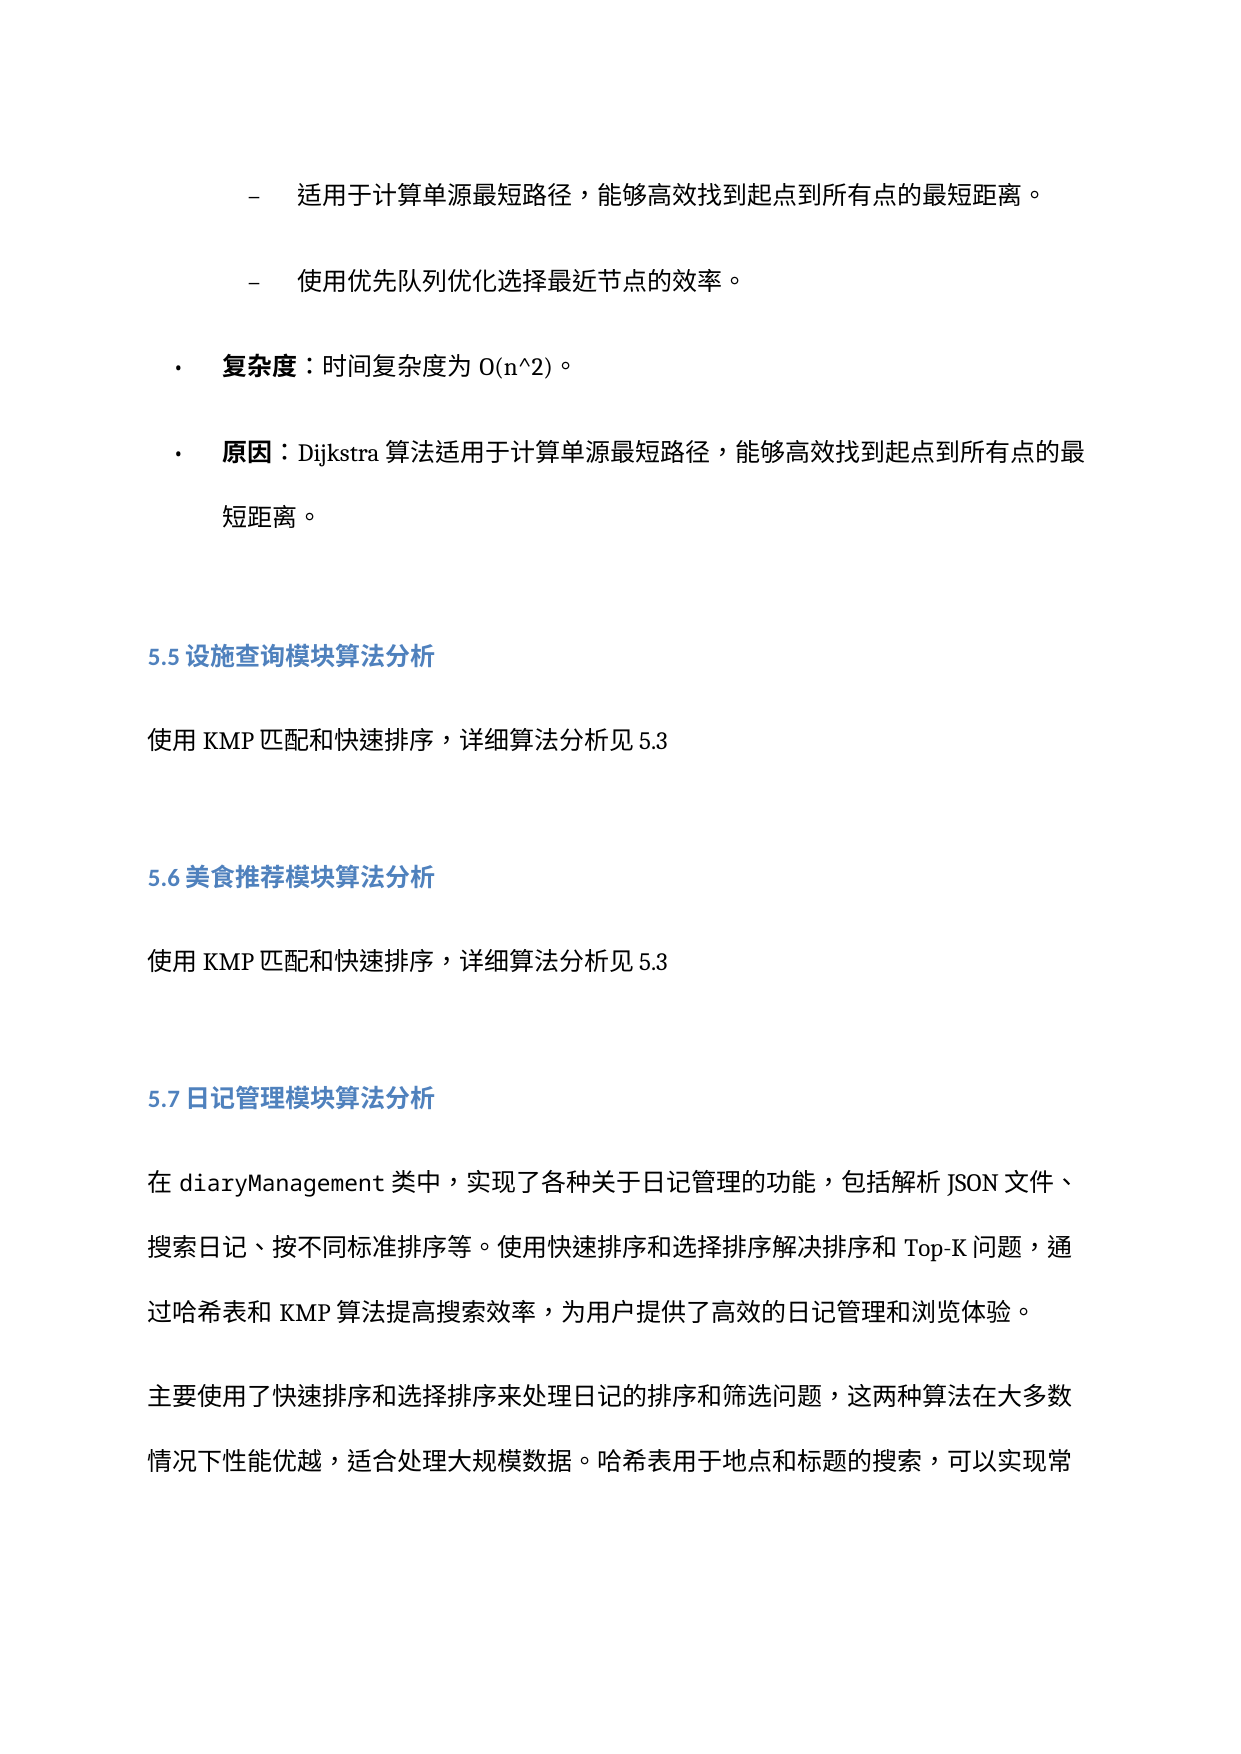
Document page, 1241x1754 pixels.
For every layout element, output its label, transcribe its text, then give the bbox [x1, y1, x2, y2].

text 5.6 美食推荐模块算法分析 [148, 844, 1092, 909]
text 使用KMP匹配和快速排序，详细算法分析见5.3 [148, 928, 1092, 993]
list 适用于计算单源最短路径，能够高效找到起点到所有点的最短距离。 [248, 162, 1092, 227]
list 原因：Dijkstra 算法适用于计算单源最短路径，能够高效找到起点到所有点的最短距离。 [173, 419, 1092, 549]
text 5.5 设施查询模块算法分析 [148, 624, 1092, 689]
text 在 diaryManagement 类中，实现了各种关于日记管理的功能，包括解析 JSON 文件、搜索日记、按不同标准排序等。使用快速排序和选择排序解决排序和 Top-K 问题，通过哈希表和 KMP 算法提高搜索效率，为用户提供了高效的日记管理和浏览体验。 [148, 1149, 1092, 1344]
text 5.7 日记管理模块算法分析 [148, 1065, 1092, 1130]
list 使用优先队列优化选择最近节点的效率。 [248, 248, 1092, 313]
text 使用KMP匹配和快速排序，详细算法分析见5.3 [148, 707, 1092, 772]
list 复杂度：时间复杂度为 O(n^2)。 [173, 334, 1092, 399]
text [148, 1363, 1092, 1493]
